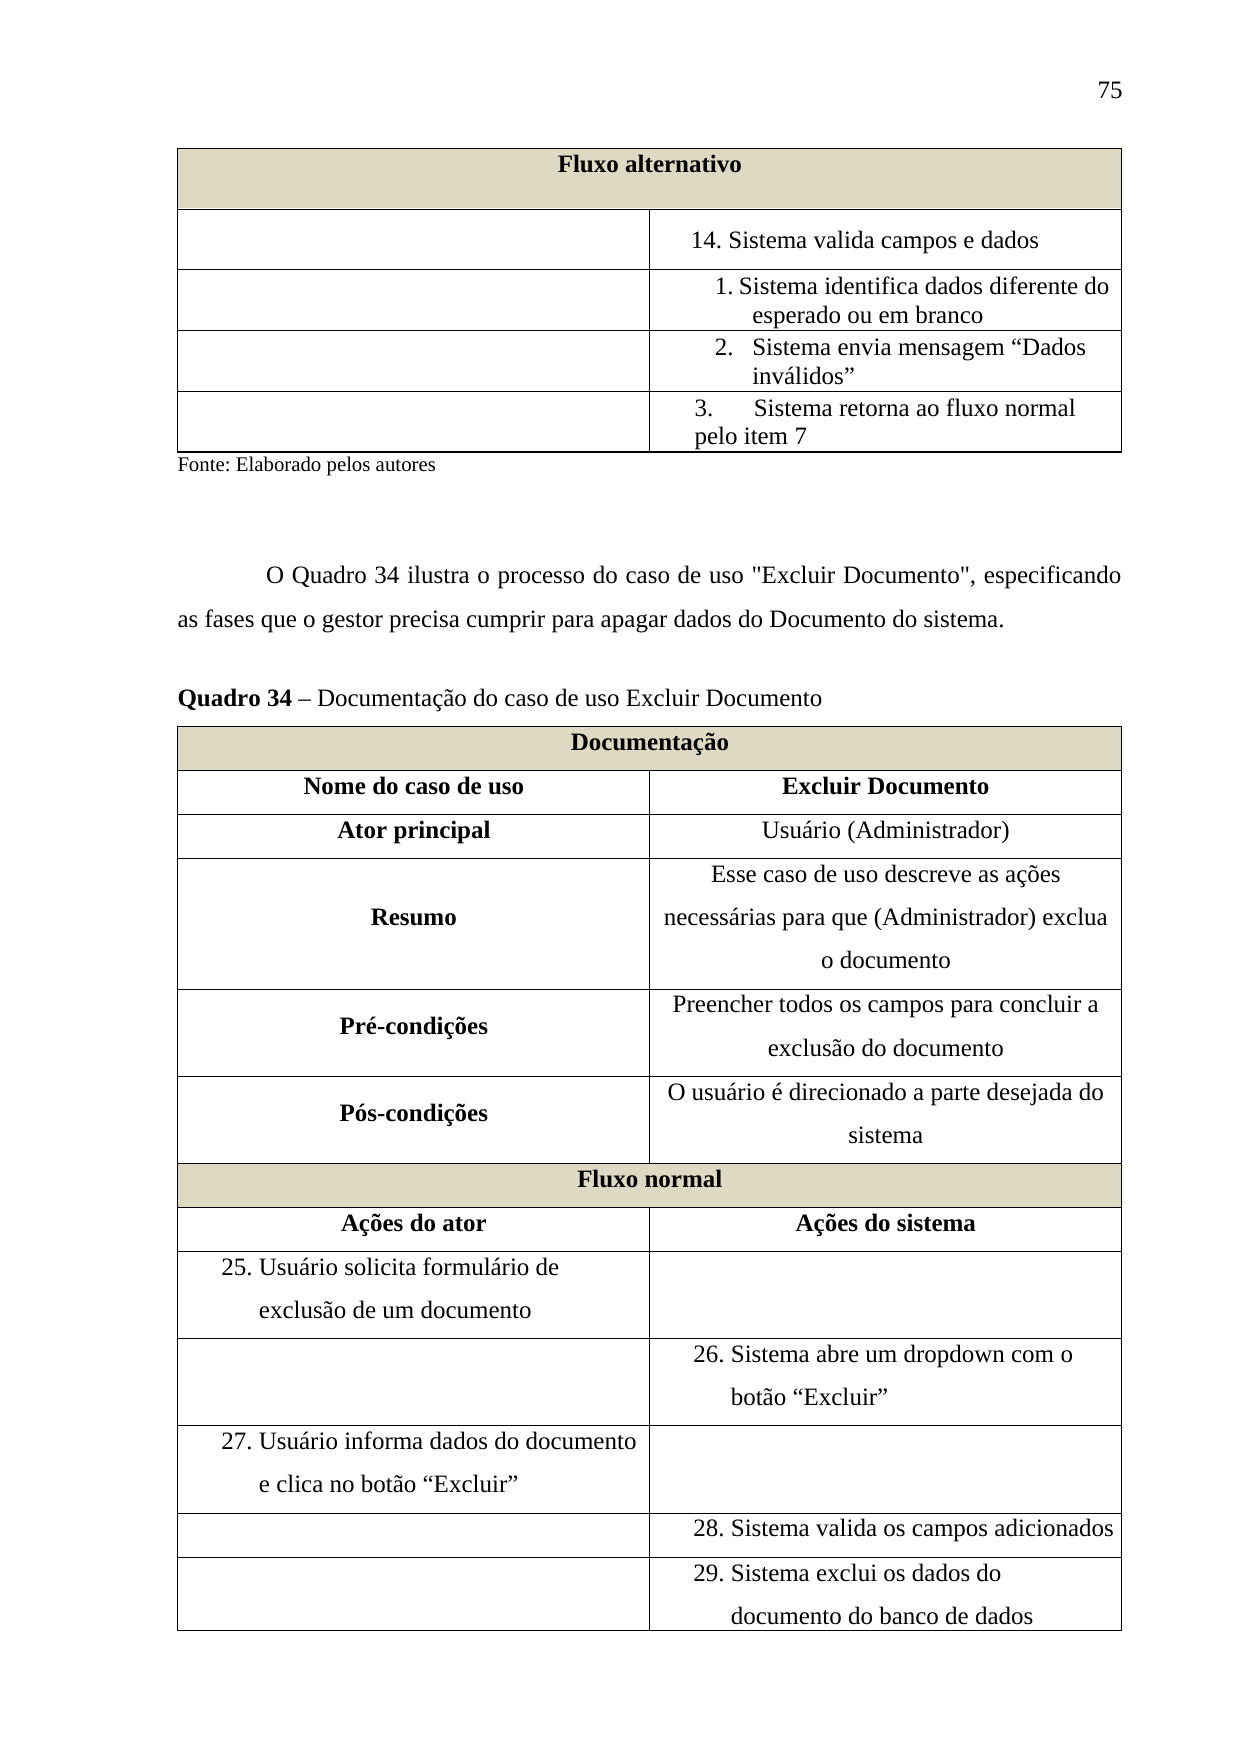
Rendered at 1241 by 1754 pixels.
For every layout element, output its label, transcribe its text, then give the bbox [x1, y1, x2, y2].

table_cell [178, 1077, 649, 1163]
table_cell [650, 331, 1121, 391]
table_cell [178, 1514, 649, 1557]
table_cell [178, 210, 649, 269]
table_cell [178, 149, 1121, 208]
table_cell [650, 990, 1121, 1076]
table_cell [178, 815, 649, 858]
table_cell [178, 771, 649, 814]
text O Quadro 34 ilustra o processo do caso de uso "Excluir Documento", especificando as fases que o gestor precisa cumprir para apagar dados do Documento do sistema. [177, 561, 1122, 632]
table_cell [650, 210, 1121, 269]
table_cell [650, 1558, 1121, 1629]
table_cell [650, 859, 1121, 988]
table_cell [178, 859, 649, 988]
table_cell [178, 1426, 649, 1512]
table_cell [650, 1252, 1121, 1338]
text Fonte: Elaborado pelos autores [177, 453, 1122, 476]
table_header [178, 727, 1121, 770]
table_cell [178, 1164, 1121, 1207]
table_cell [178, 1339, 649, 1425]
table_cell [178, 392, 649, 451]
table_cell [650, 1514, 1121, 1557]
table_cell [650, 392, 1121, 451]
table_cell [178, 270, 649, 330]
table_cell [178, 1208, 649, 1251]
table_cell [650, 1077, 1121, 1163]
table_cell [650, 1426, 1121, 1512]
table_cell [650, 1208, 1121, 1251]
text Quadro 34 – Documentação do caso de uso Excluir Documento [177, 683, 1122, 712]
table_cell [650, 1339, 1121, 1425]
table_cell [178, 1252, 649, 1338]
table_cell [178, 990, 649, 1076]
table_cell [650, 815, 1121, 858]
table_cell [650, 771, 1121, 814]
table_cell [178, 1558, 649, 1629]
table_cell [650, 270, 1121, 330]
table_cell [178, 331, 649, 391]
